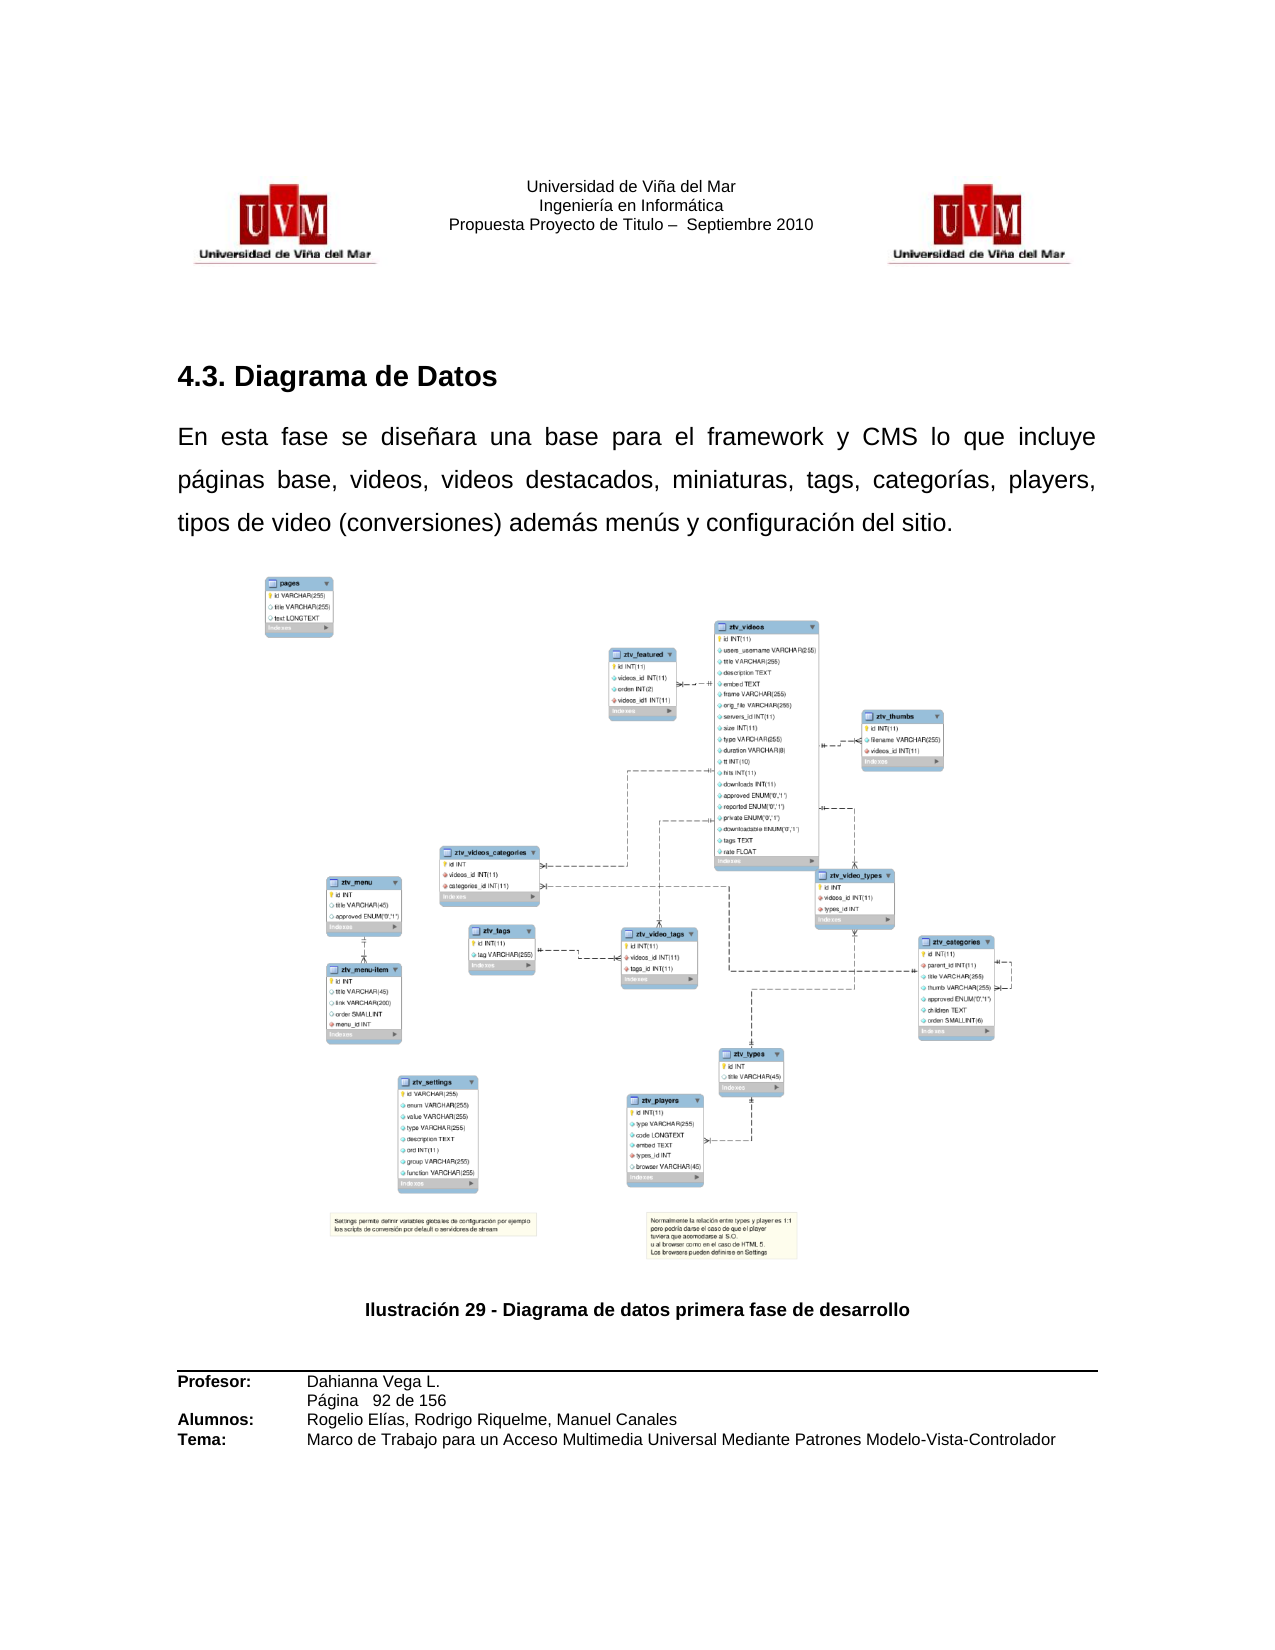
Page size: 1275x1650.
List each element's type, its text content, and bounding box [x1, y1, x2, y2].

text En esta fase se diseñara una base para el framework y CMS lo que incluye páginas base, videos, videos destacados, miniaturas, tags, categorías, players, tipos de video (conversiones) además menús y configuración del sitio. [177, 422, 1098, 537]
subtitle 4.3. Diagrama de Datos [177, 359, 1098, 392]
picture [177, 176, 390, 267]
picture [871, 176, 1084, 267]
text Ilustración 29 - Diagrama de datos primera fase de desarrollo [177, 1299, 1098, 1321]
picture [259, 571, 1016, 1264]
